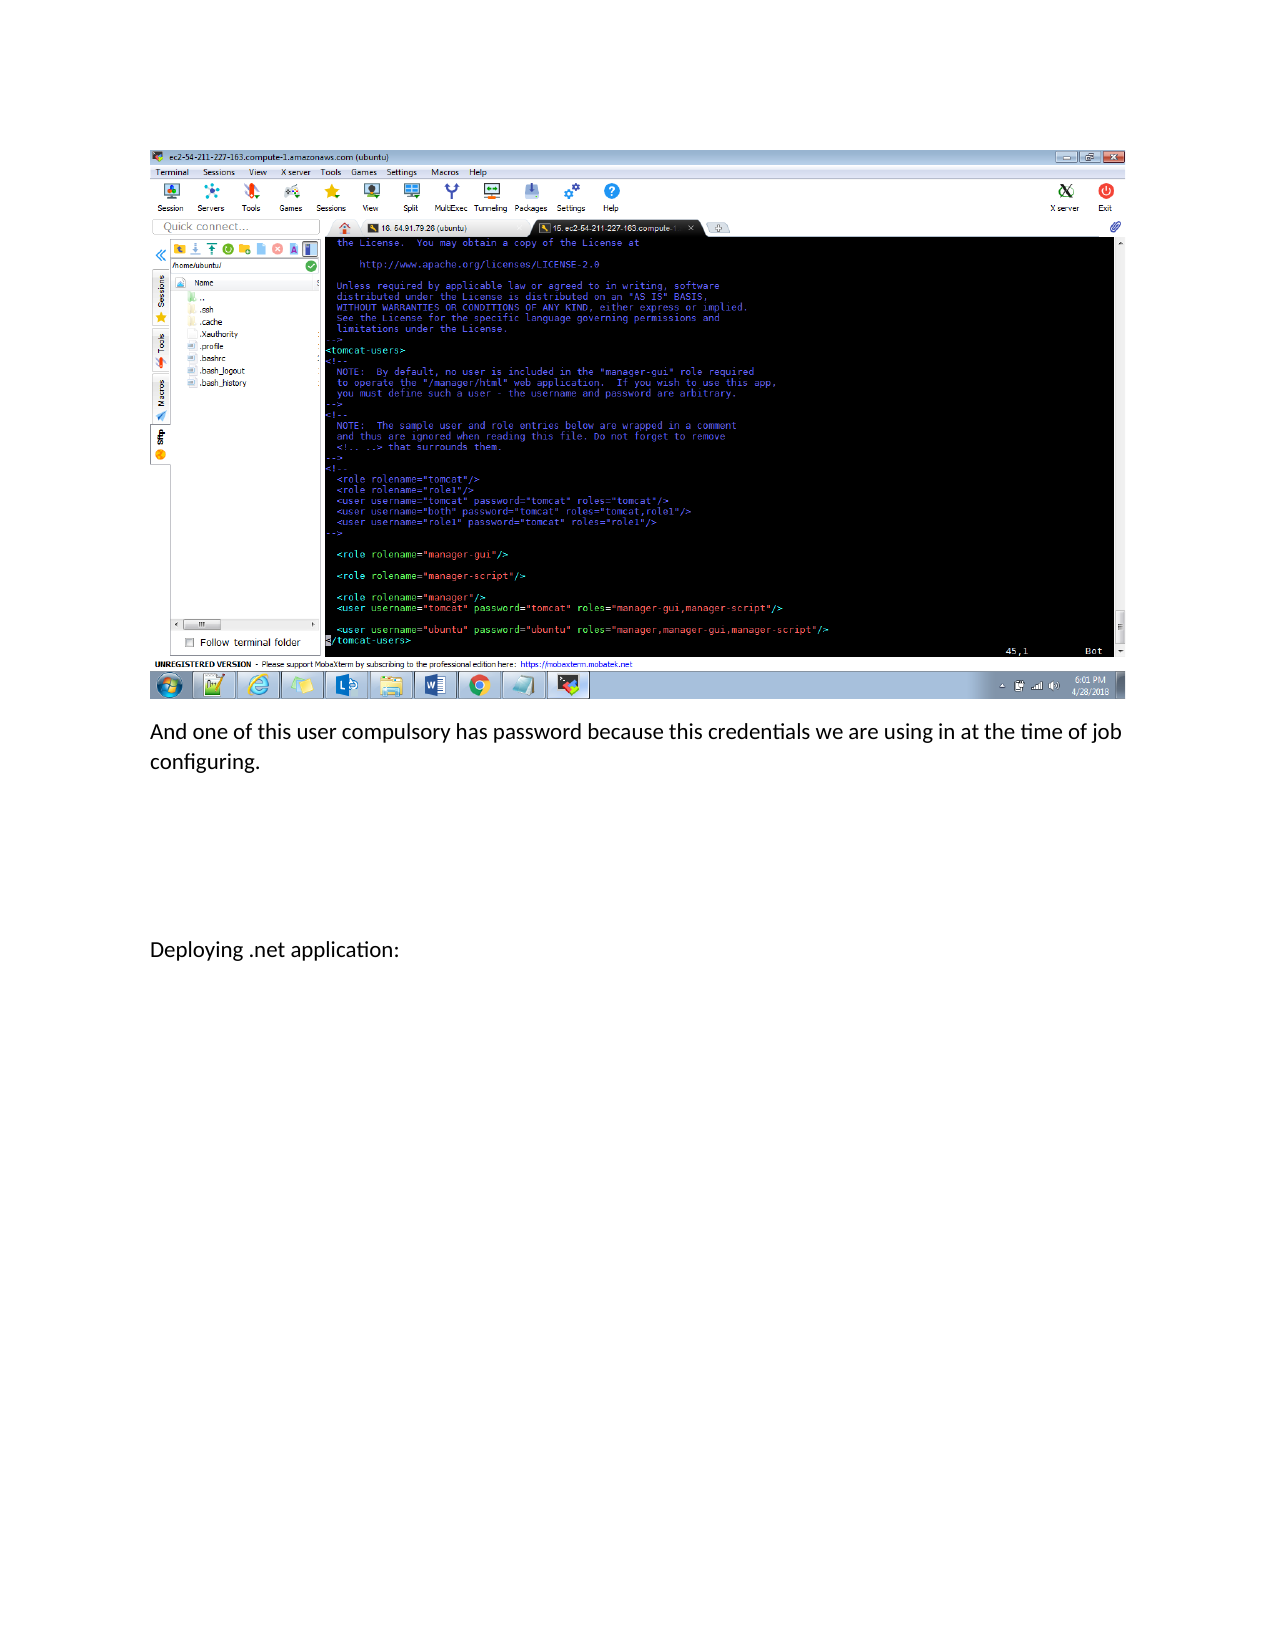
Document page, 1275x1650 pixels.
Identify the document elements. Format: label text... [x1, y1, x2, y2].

text Deploying .net application: [150, 935, 1125, 963]
text And one of this user compulsory has password because this credentials we are using in at the time of job configuring. [150, 717, 1125, 775]
picture [150, 150, 1125, 699]
